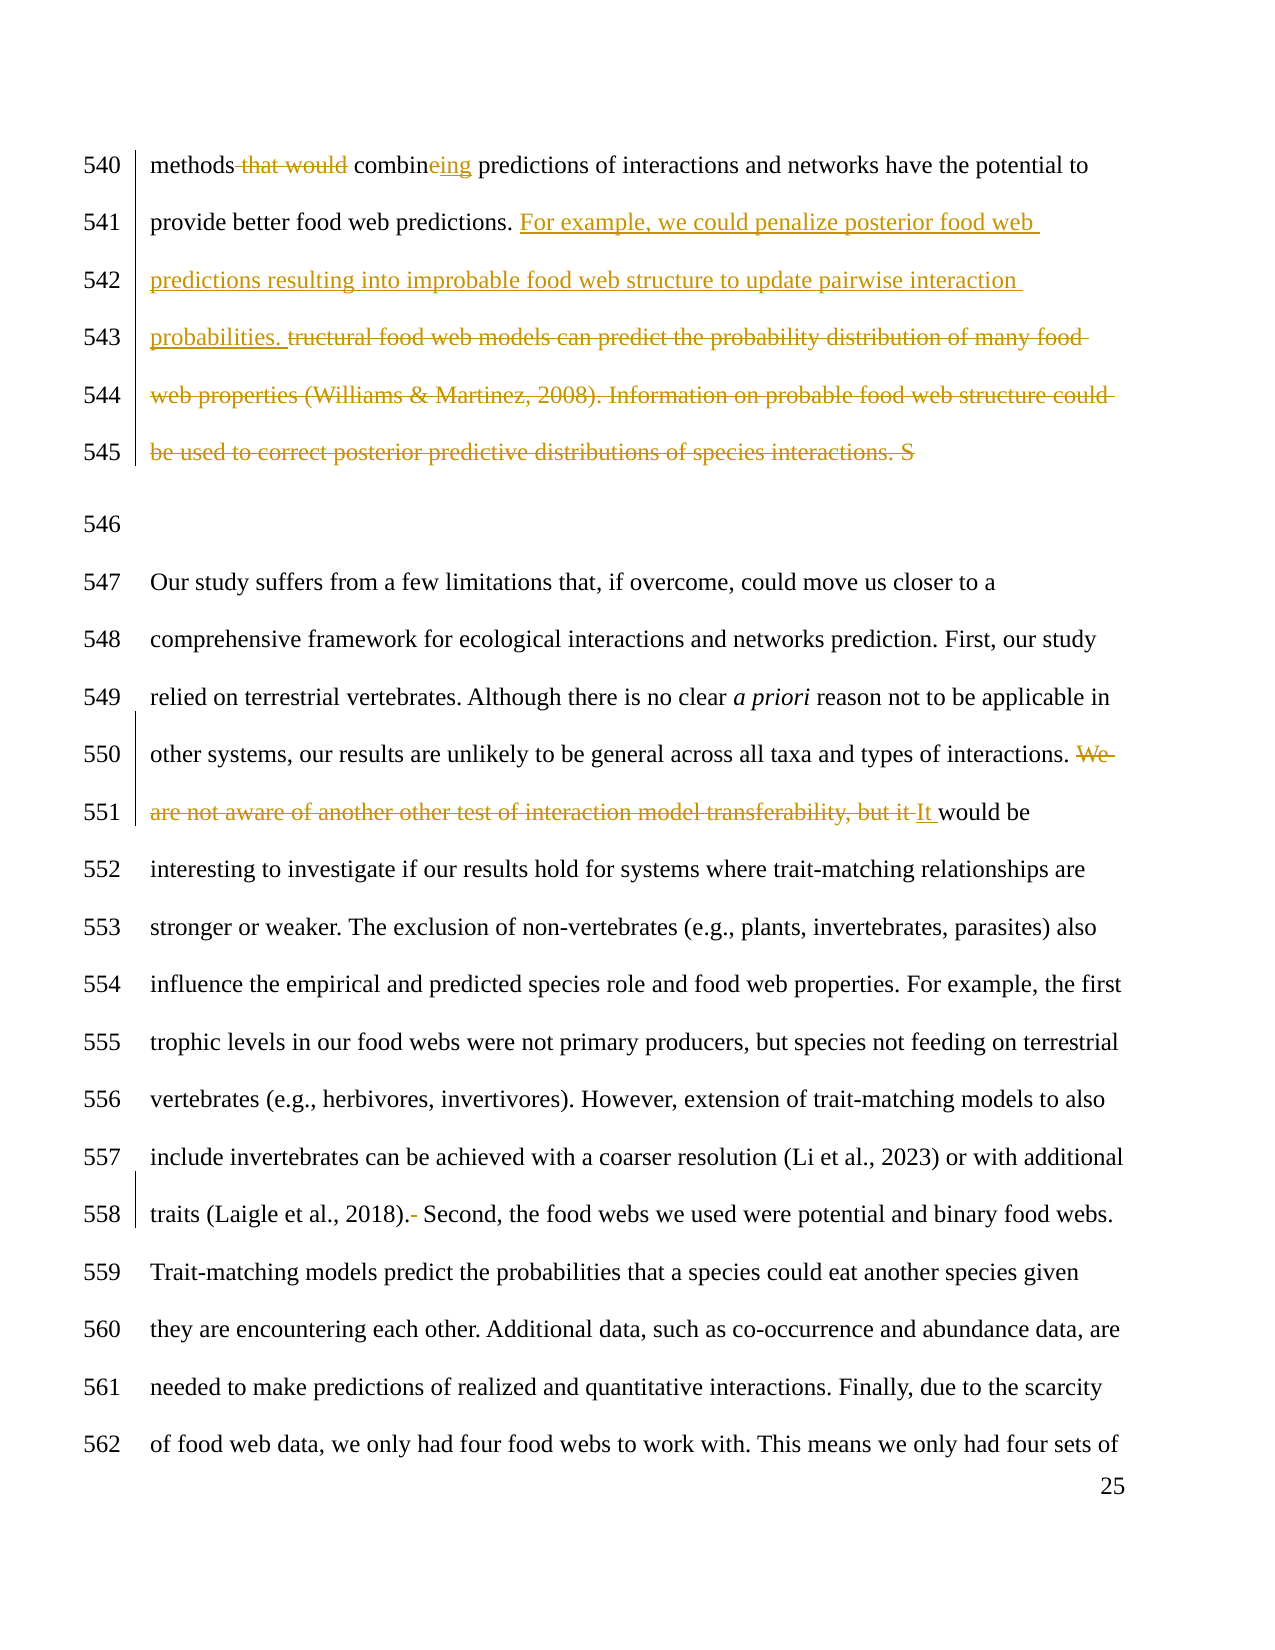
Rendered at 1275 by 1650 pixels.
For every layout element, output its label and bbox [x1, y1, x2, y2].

text [150, 150, 1125, 466]
text [150, 567, 1125, 1458]
